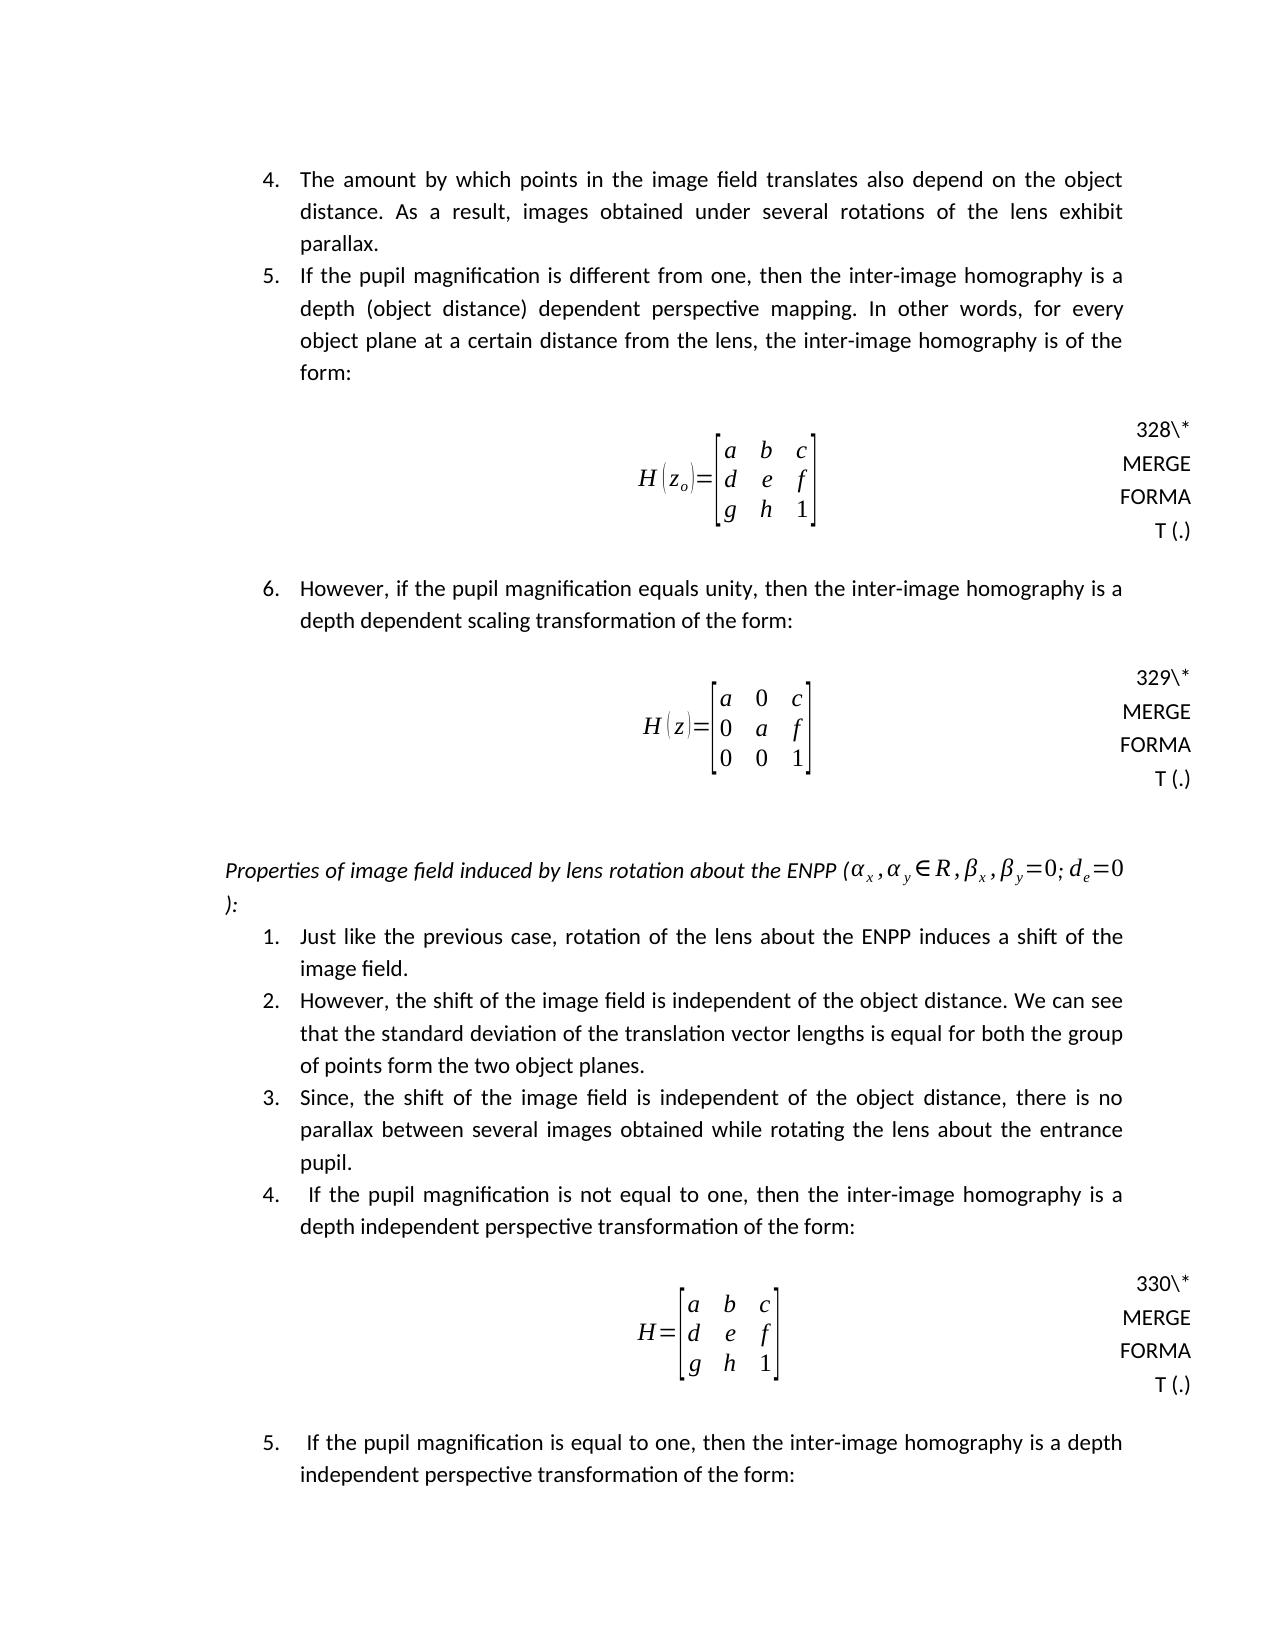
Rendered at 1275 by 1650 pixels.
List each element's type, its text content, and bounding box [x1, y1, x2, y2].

list Just like the previous case, rotation of the lens about the ENPP induces a shift of the image field. [262, 922, 1125, 982]
table_header [1117, 411, 1191, 574]
list If the pupil magnification is not equal to one, then the inter-image homography is a depth independent perspective transformation of the form: [262, 1180, 1125, 1240]
table_header [1117, 1265, 1191, 1428]
list The amount by which points in the image field translates also depend on the object distance. As a result, images obtained under several rotations of the lens exhibit parallax. [262, 165, 1125, 257]
list However, if the pupil magnification equals unity, then the inter-image homography is a depth dependent scaling transformation of the form: [262, 574, 1125, 634]
table_header [1117, 659, 1191, 822]
list However, the shift of the image field is independent of the object distance. We can see that the standard deviation of the translation vector lengths is equal for both the group of points form the two object planes. [262, 987, 1125, 1079]
list Properties of image field induced by lens rotation about the ENPP (; ): [225, 854, 1125, 918]
table_header [300, 659, 1117, 822]
list If the pupil magnification is equal to one, then the inter-image homography is a depth independent perspective transformation of the form: [262, 1428, 1125, 1488]
table_header [300, 1265, 1117, 1428]
table_header [300, 411, 1117, 574]
list Since, the shift of the image field is independent of the object distance, there is no parallax between several images obtained while rotating the lens about the entrance pupil. [262, 1083, 1125, 1176]
list If the pupil magnification is different from one, then the inter-image homography is a depth (object distance) dependent perspective mapping. In other words, for every object plane at a certain distance from the lens, the inter-image homography is of the form: [262, 262, 1125, 386]
